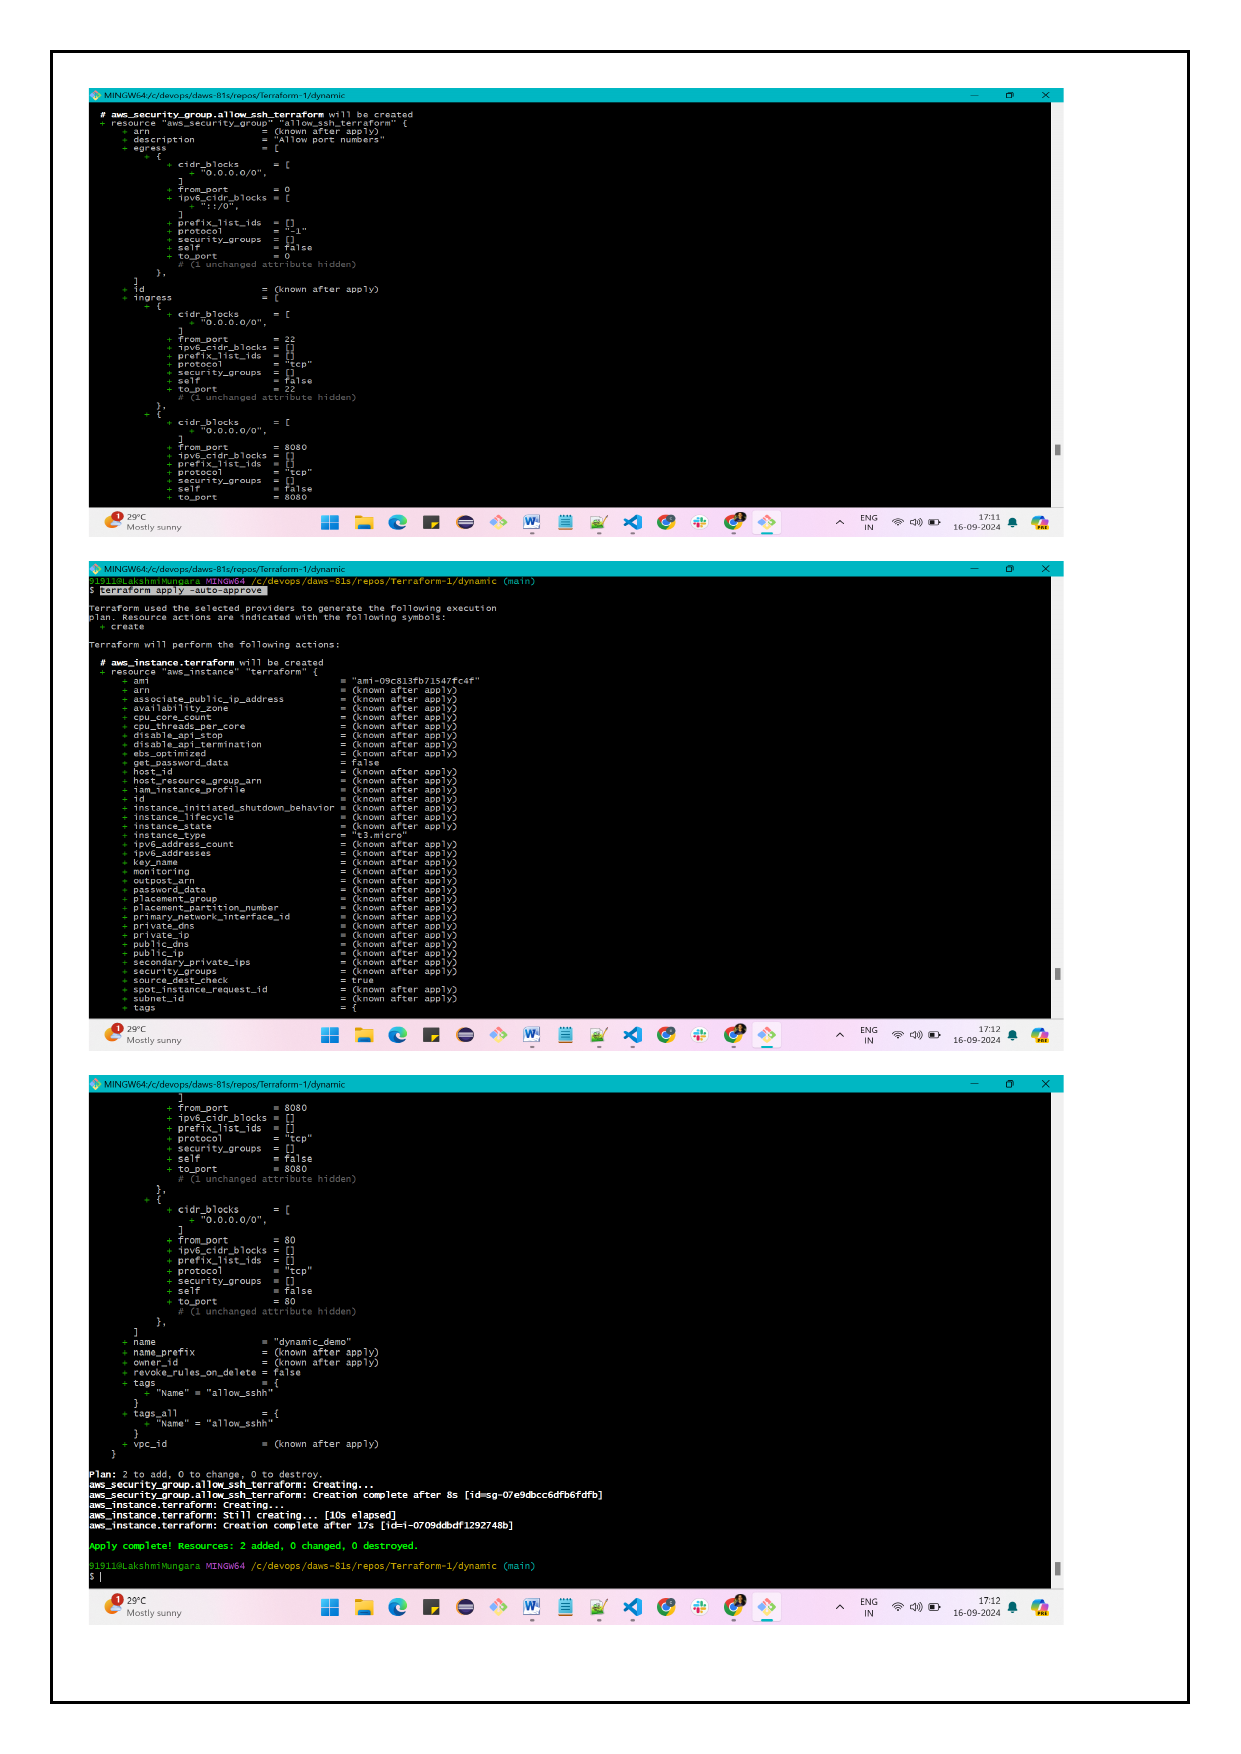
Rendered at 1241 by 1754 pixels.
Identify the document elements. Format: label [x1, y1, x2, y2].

picture [88, 1075, 1064, 1625]
picture [88, 561, 1064, 1051]
picture [88, 88, 1064, 537]
